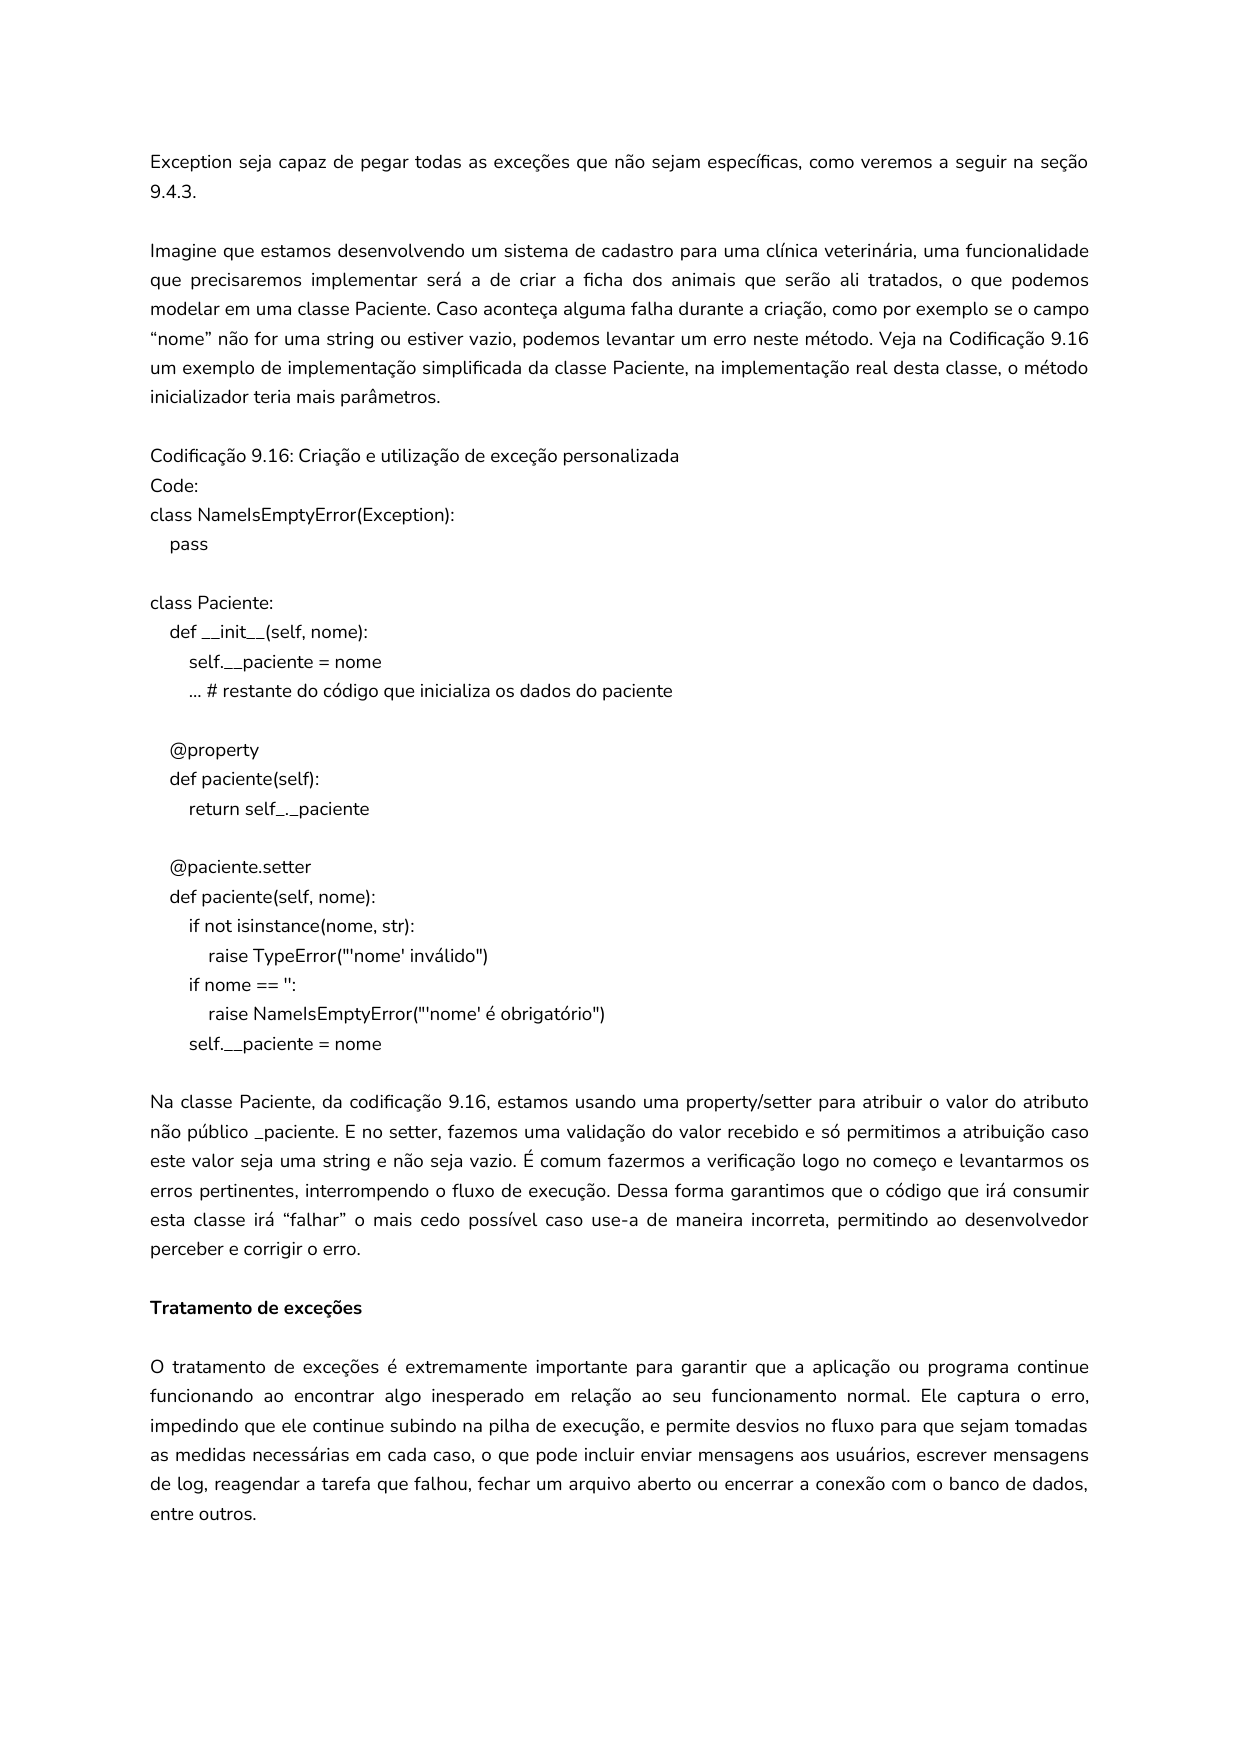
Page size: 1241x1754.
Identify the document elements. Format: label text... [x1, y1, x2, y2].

text if nome == '': [150, 972, 1090, 998]
text raise NameIsEmptyError("'nome' é obrigatório") [150, 1002, 1090, 1027]
text @paciente.setter [150, 855, 1090, 881]
subtitle Tratamento de exceções [150, 1296, 1090, 1321]
text @property [150, 737, 1090, 763]
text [150, 150, 1090, 205]
text if not isinstance(nome, str): [150, 914, 1090, 939]
text Codificação 9.16: Criação e utilização de exceção personalizada [150, 444, 1090, 469]
text class NameIsEmptyError(Exception): [150, 502, 1090, 528]
text ... # restante do código que inicializa os dados do paciente [150, 679, 1090, 704]
text def __init__(self, nome): [150, 620, 1090, 646]
text def paciente(self): [150, 767, 1090, 792]
text self.__paciente = nome [150, 649, 1090, 675]
text class Paciente: [150, 591, 1090, 616]
text Code: [150, 473, 1090, 499]
text O tratamento de exceções é extremamente importante para garantir que a aplicação ou programa continue funcionando ao encontrar algo inesperado em relação ao seu funcionamento normal. Ele captura o erro, impedindo que ele continue subindo na pilha de execução, e permite desvios no fluxo para que sejam tomadas as medidas necessárias em cada caso, o que pode incluir enviar mensagens aos usuários, escrever mensagens de log, reagendar a tarefa que falhou, fechar um arquivo aberto ou encerrar a conexão com o banco de dados, entre outros. [150, 1354, 1090, 1527]
text raise TypeError("'nome' inválido") [150, 943, 1090, 969]
text pass [150, 532, 1090, 557]
text def paciente(self, nome): [150, 884, 1090, 910]
text self.__paciente = nome [150, 1031, 1090, 1057]
text Na classe Paciente, da codificação 9.16, estamos usando uma property/setter para atribuir o valor do atributo não público _paciente. E no setter, fazemos uma validação do valor recebido e só permitimos a atribuição caso este valor seja uma string e não seja vazio. É comum fazermos a verificação logo no começo e levantarmos os erros pertinentes, interrompendo o fluxo de execução. Dessa forma garantimos que o código que irá consumir esta classe irá “falhar” o mais cedo possível caso use-a de maneira incorreta, permitindo ao desenvolvedor perceber e corrigir o erro. [150, 1090, 1090, 1262]
text return self_._paciente [150, 796, 1090, 822]
text Imagine que estamos desenvolvendo um sistema de cadastro para uma clínica veterinária, uma funcionalidade que precisaremos implementar será a de criar a ficha dos animais que serão ali tratados, o que podemos modelar em uma classe Paciente. Caso aconteça alguma falha durante a criação, como por exemplo se o campo “nome” não for uma string ou estiver vazio, podemos levantar um erro neste método. Veja na Codificação 9.16 um exemplo de implementação simplificada da classe Paciente, na implementação real desta classe, o método inicializador teria mais parâmetros. [150, 238, 1090, 411]
